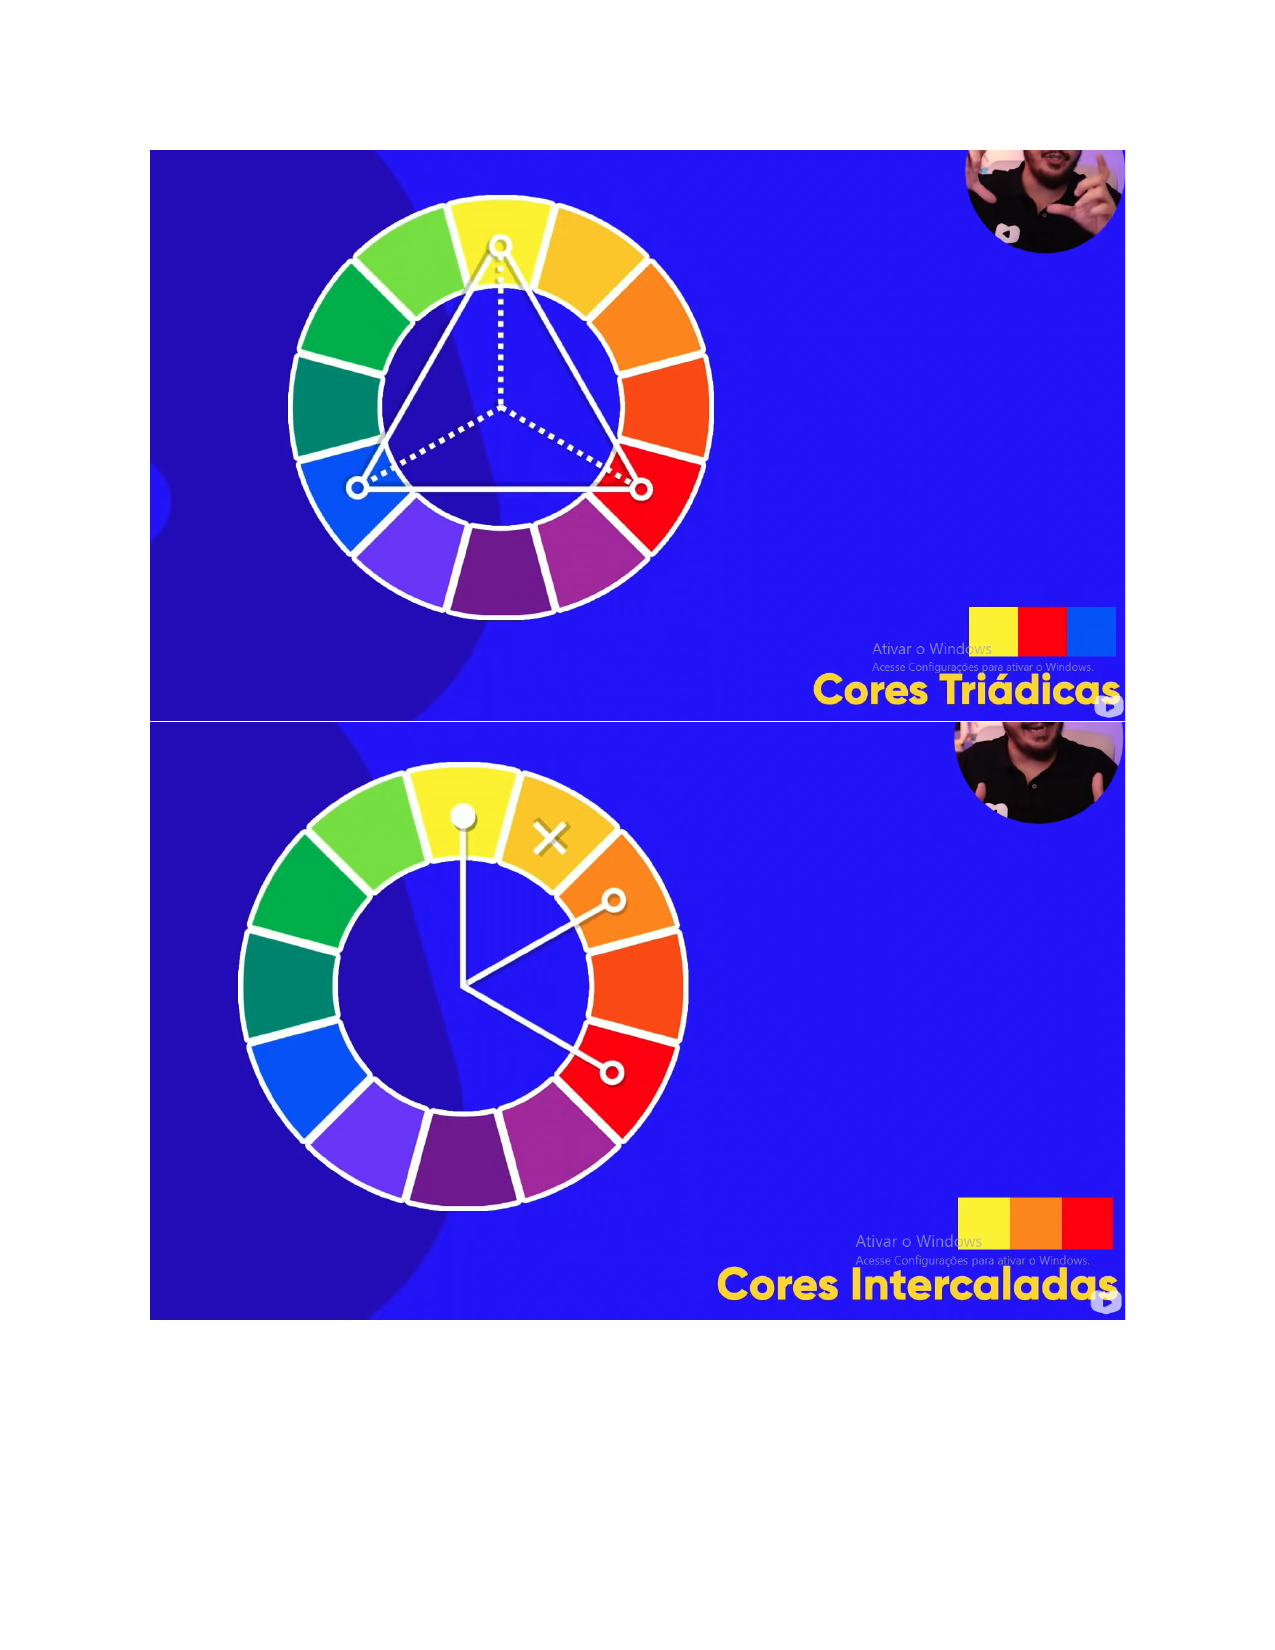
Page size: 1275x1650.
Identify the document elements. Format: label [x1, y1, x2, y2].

picture [150, 150, 1125, 721]
picture [150, 722, 1125, 1320]
